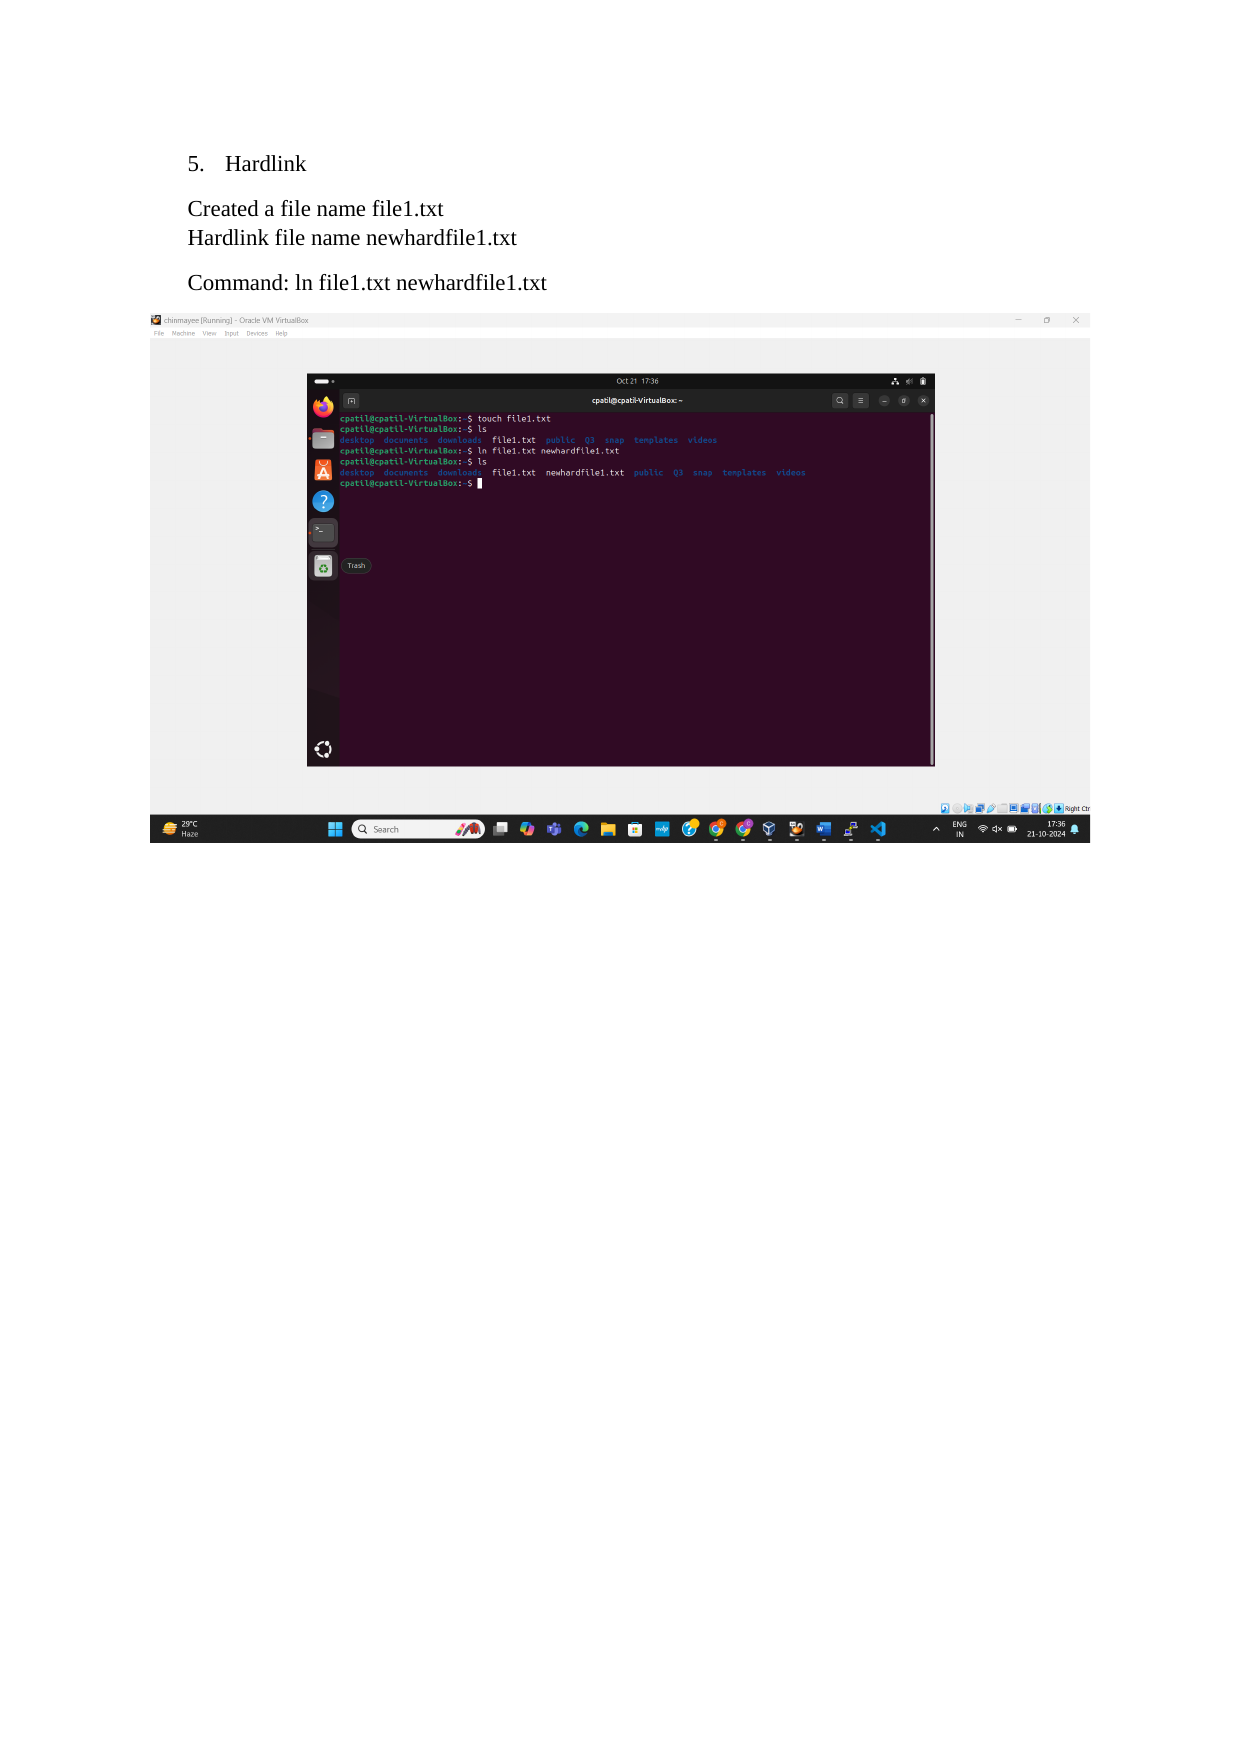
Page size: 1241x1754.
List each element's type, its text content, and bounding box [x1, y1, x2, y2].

text Command: ln file1.txt newhardfile1.txt [187, 269, 1090, 295]
text Created a file name file1.txt Hardlink file name newhardfile1.txt [187, 195, 1090, 250]
picture [150, 313, 1091, 843]
list Hardlink [187, 150, 1090, 176]
